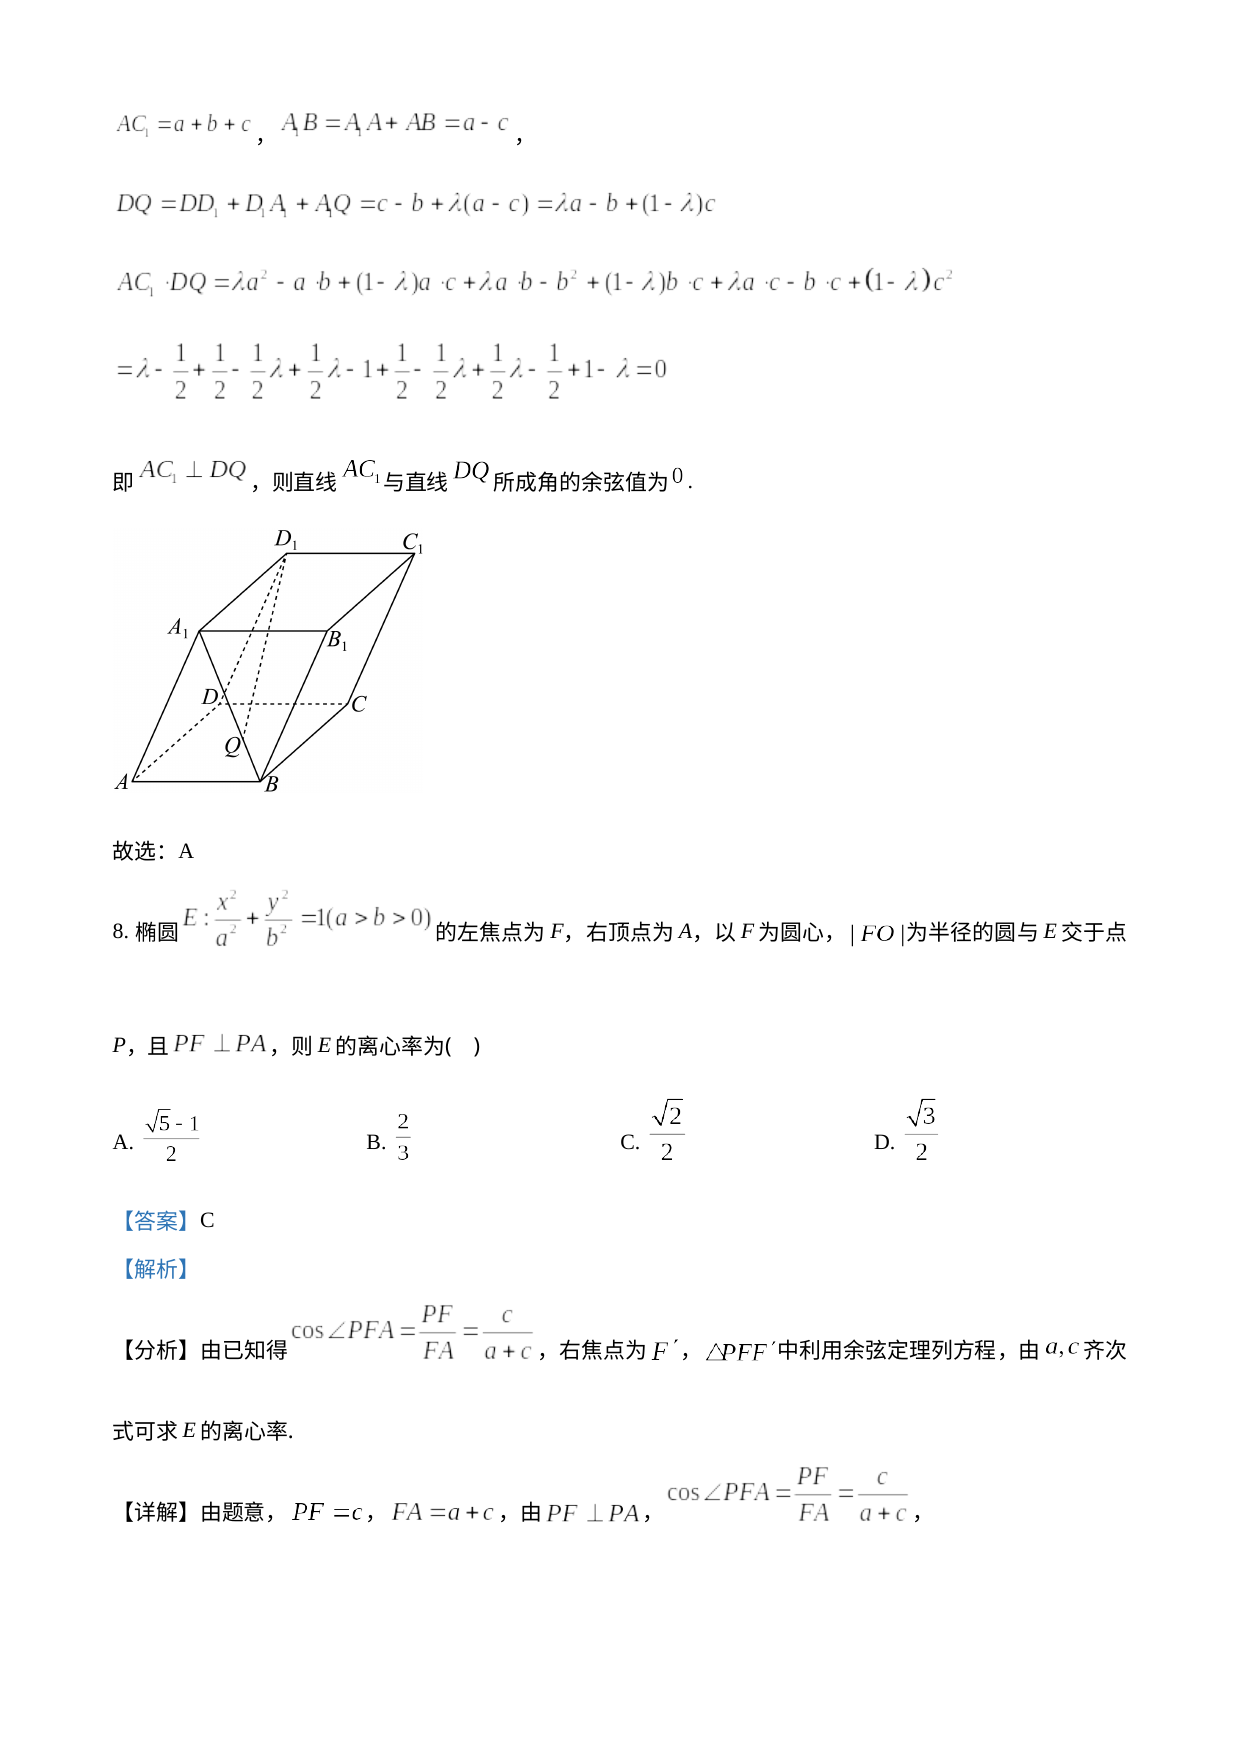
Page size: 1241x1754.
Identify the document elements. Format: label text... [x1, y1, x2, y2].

text 【答案】C [112, 1203, 1128, 1236]
text ，， [112, 102, 1128, 167]
text A. B. C. D. [112, 1093, 1128, 1191]
text 故选：A [112, 834, 1128, 866]
text 8. 椭圆的左焦点为F，右顶点为A，以F为圆心，为半径的圆与E交于点P，且，则E的离心率为( ) [112, 882, 1128, 1077]
text 【分析】由已知得，右焦点为，中利用余弦定理列方程，由齐次式可求E的离心率. [112, 1300, 1128, 1446]
picture [112, 528, 424, 793]
text 【解析】 [112, 1252, 1128, 1284]
text 即，则直线与直线所成角的余弦值为. [112, 448, 1128, 513]
text 【详解】由题意，，，由，， [112, 1462, 1128, 1559]
